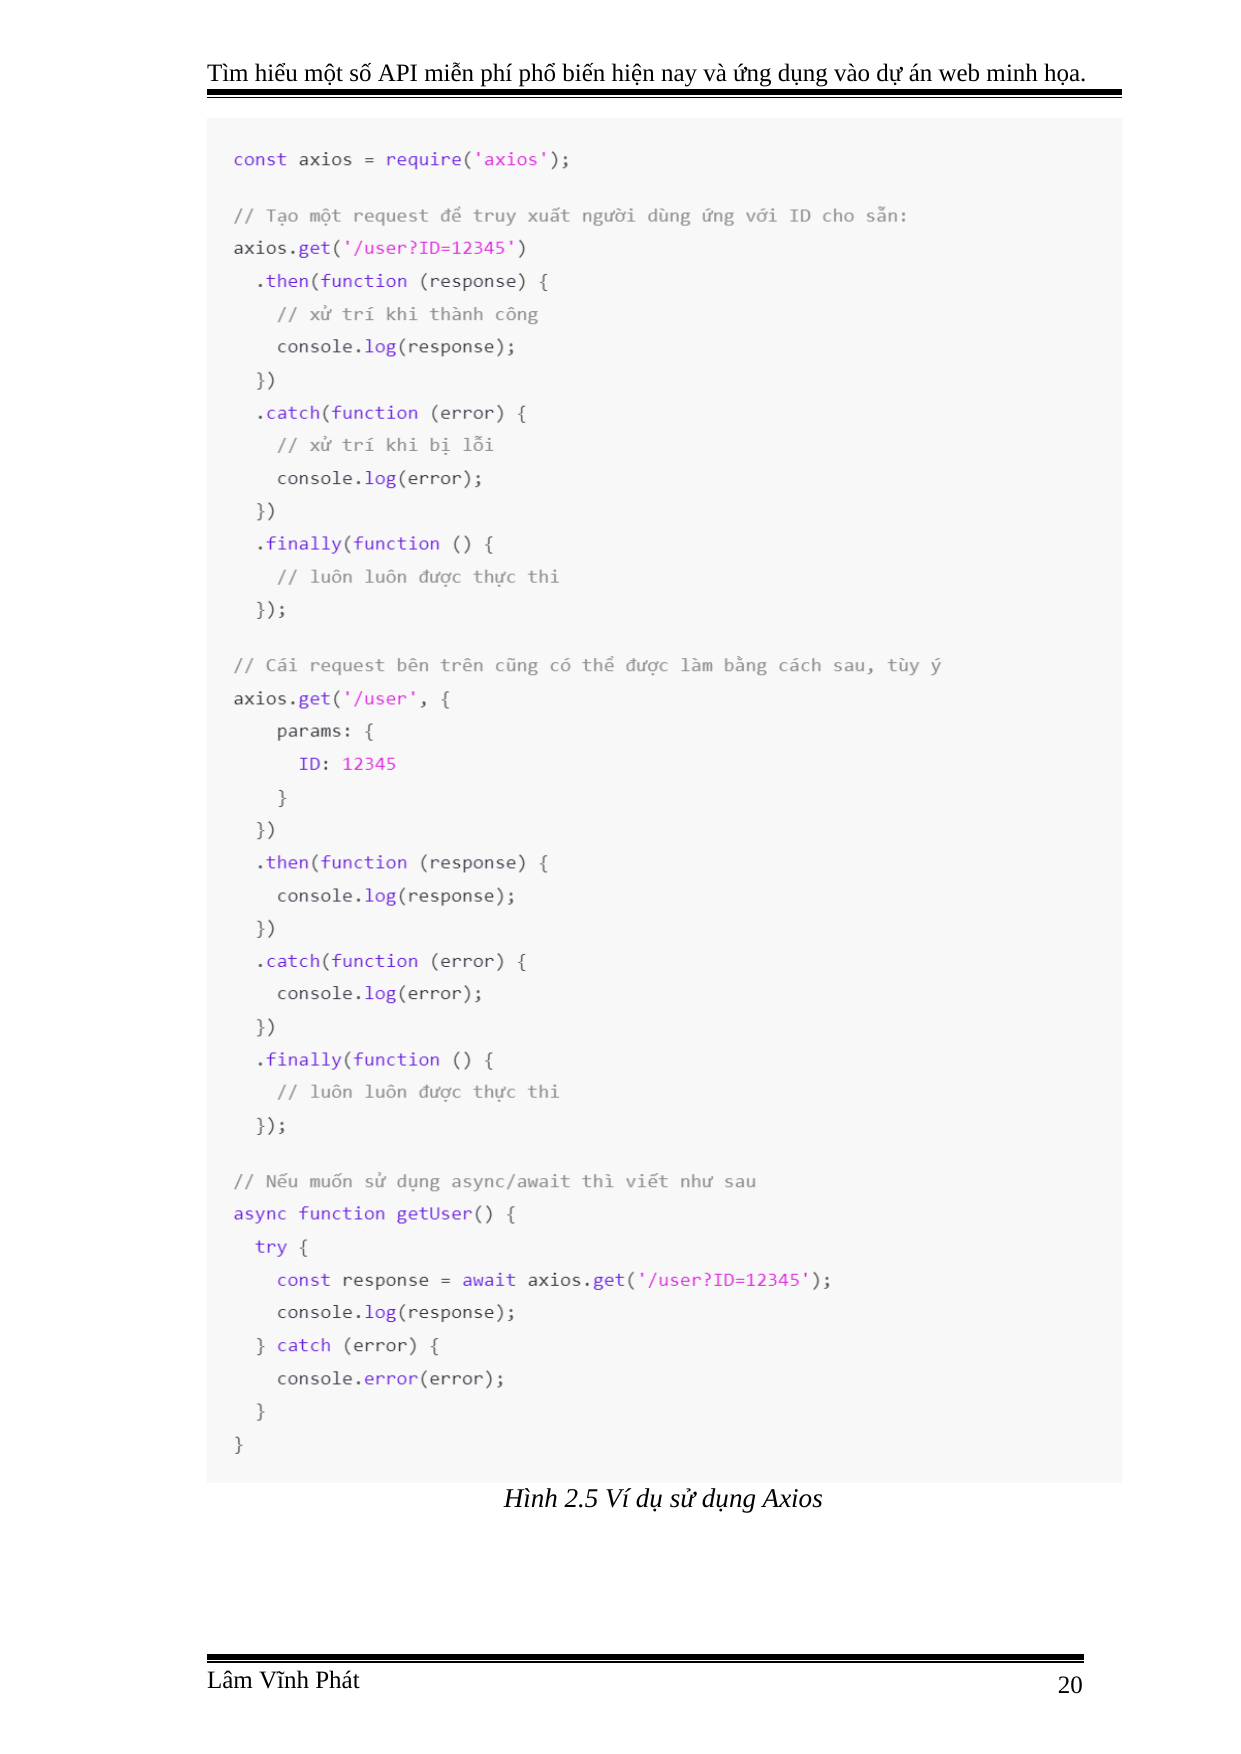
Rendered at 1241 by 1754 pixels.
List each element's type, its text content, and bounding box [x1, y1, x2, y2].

text Hình 2.5 Ví dụ sử dụng Axios [207, 1483, 1122, 1513]
picture [206, 118, 1123, 1483]
